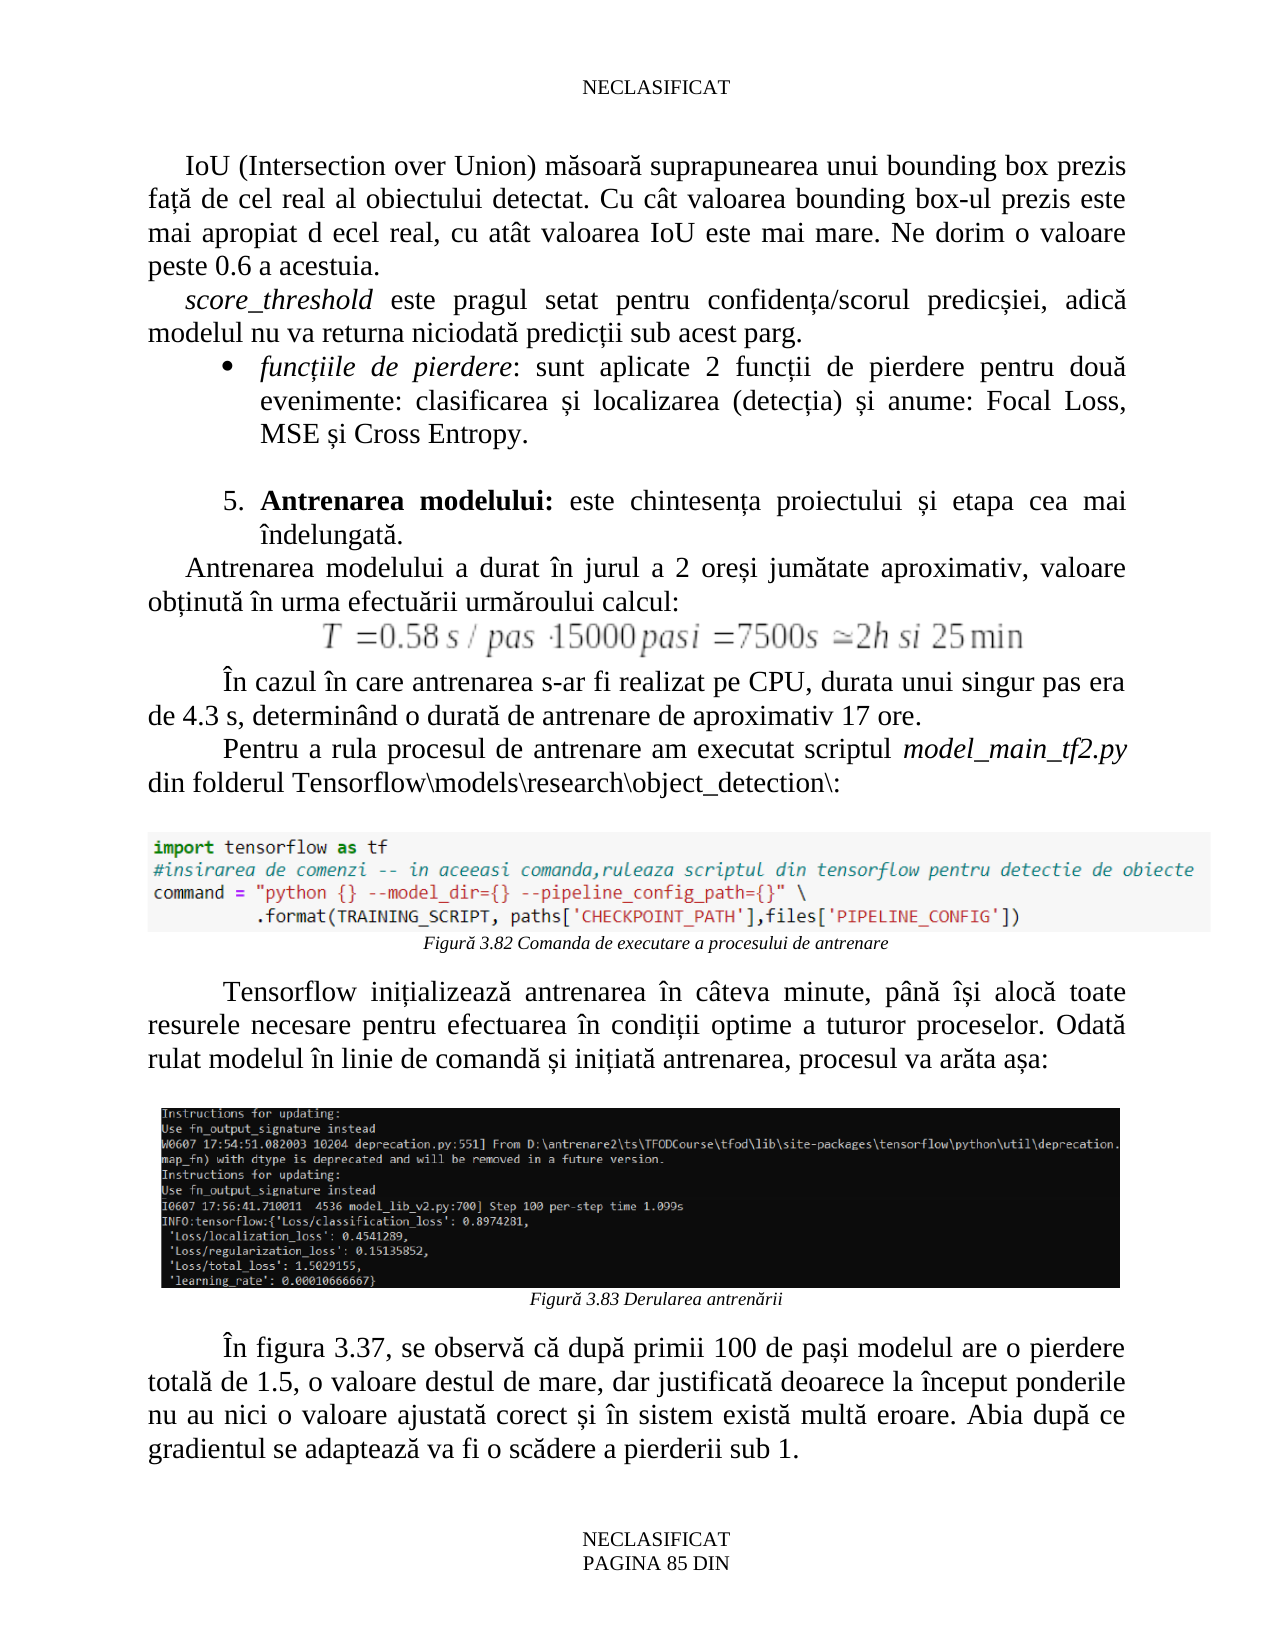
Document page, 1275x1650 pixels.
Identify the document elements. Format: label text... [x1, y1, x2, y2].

picture [147, 832, 1211, 932]
list Antrenarea modelului: este chintesența proiectului și etapa cea mai îndelungată. [223, 483, 1127, 550]
picture [155, 1108, 1120, 1288]
text În cazul în care antrenarea s-ar fi realizat pe CPU, durata unui singur pas era de 4.3 s, determinând o durată de antrenare de aproximativ 17 ore. [148, 664, 1127, 731]
text score_threshold este pragul setat pentru confidența/scorul predicșiei, adică modelul nu va returna niciodată predicții sub acest parg. [148, 282, 1127, 349]
text IoU (Intersection over Union) măsoară suprapunearea unui bounding box prezis față de cel real al obiectului detectat. Cu cât valoarea bounding box-ul prezis este mai apropiat d ecel real, cu atât valoarea IoU este mai mare. Ne dorim o valoare peste 0.6 a acestuia. [148, 148, 1127, 282]
text Tensorflow inițializează antrenarea în câteva minute, până își alocă toate resurele necesare pentru efectuarea în condiții optime a tuturor proceselor. Odată rulat modelul în linie de comandă și inițiată antrenarea, procesul va arăta așa: [148, 974, 1127, 1074]
text În figura 3.37, se observă că după primii 100 de pași modelul are o pierdere totală de 1.5, o valoare destul de mare, dar justificată deoarece la început ponderile nu au nici o valoare ajustată corect și în sistem există multă eroare. Abia după ce gradientul se adaptează va fi o scădere a pierderii sub 1. [148, 1330, 1127, 1464]
text Pentru a rula procesul de antrenare am executat scriptul model_main_tf2.py din folderul Tensorflow\models\research\object_detection\: [148, 731, 1127, 798]
text Antrenarea modelului a durat în jurul a 2 oreși jumătate aproximativ, valoare obținută în urma efectuării urmăroului calcul: [148, 550, 1127, 617]
list funcțiile de pierdere: sunt aplicate 2 funcții de pierdere pentru două evenimente: clasificarea și localizarea (detecția) și anume: Focal Loss, MSE și Cross Entropy. [222, 349, 1127, 450]
